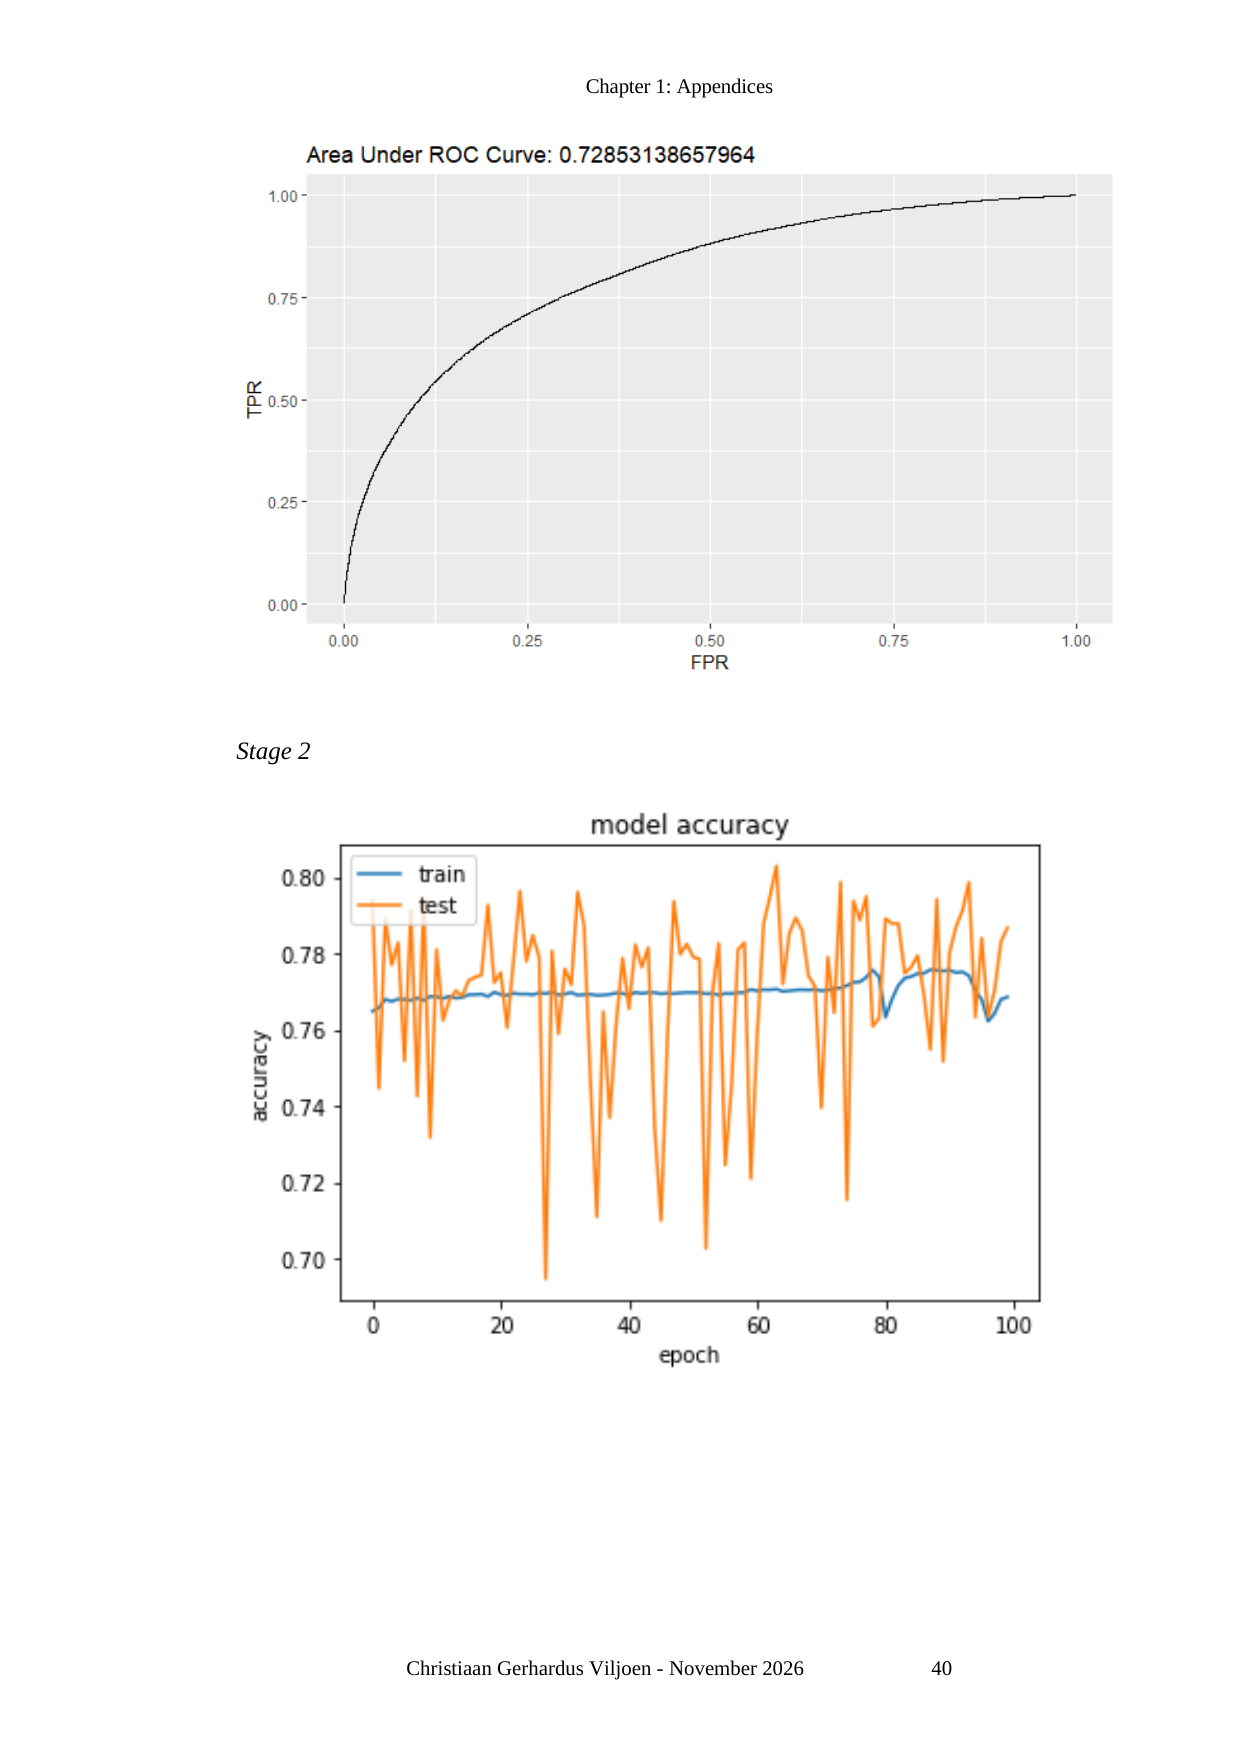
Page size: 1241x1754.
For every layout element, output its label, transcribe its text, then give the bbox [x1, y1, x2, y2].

subtitle Stage 2 [236, 736, 1122, 764]
picture [236, 135, 1123, 682]
picture [236, 799, 1060, 1380]
